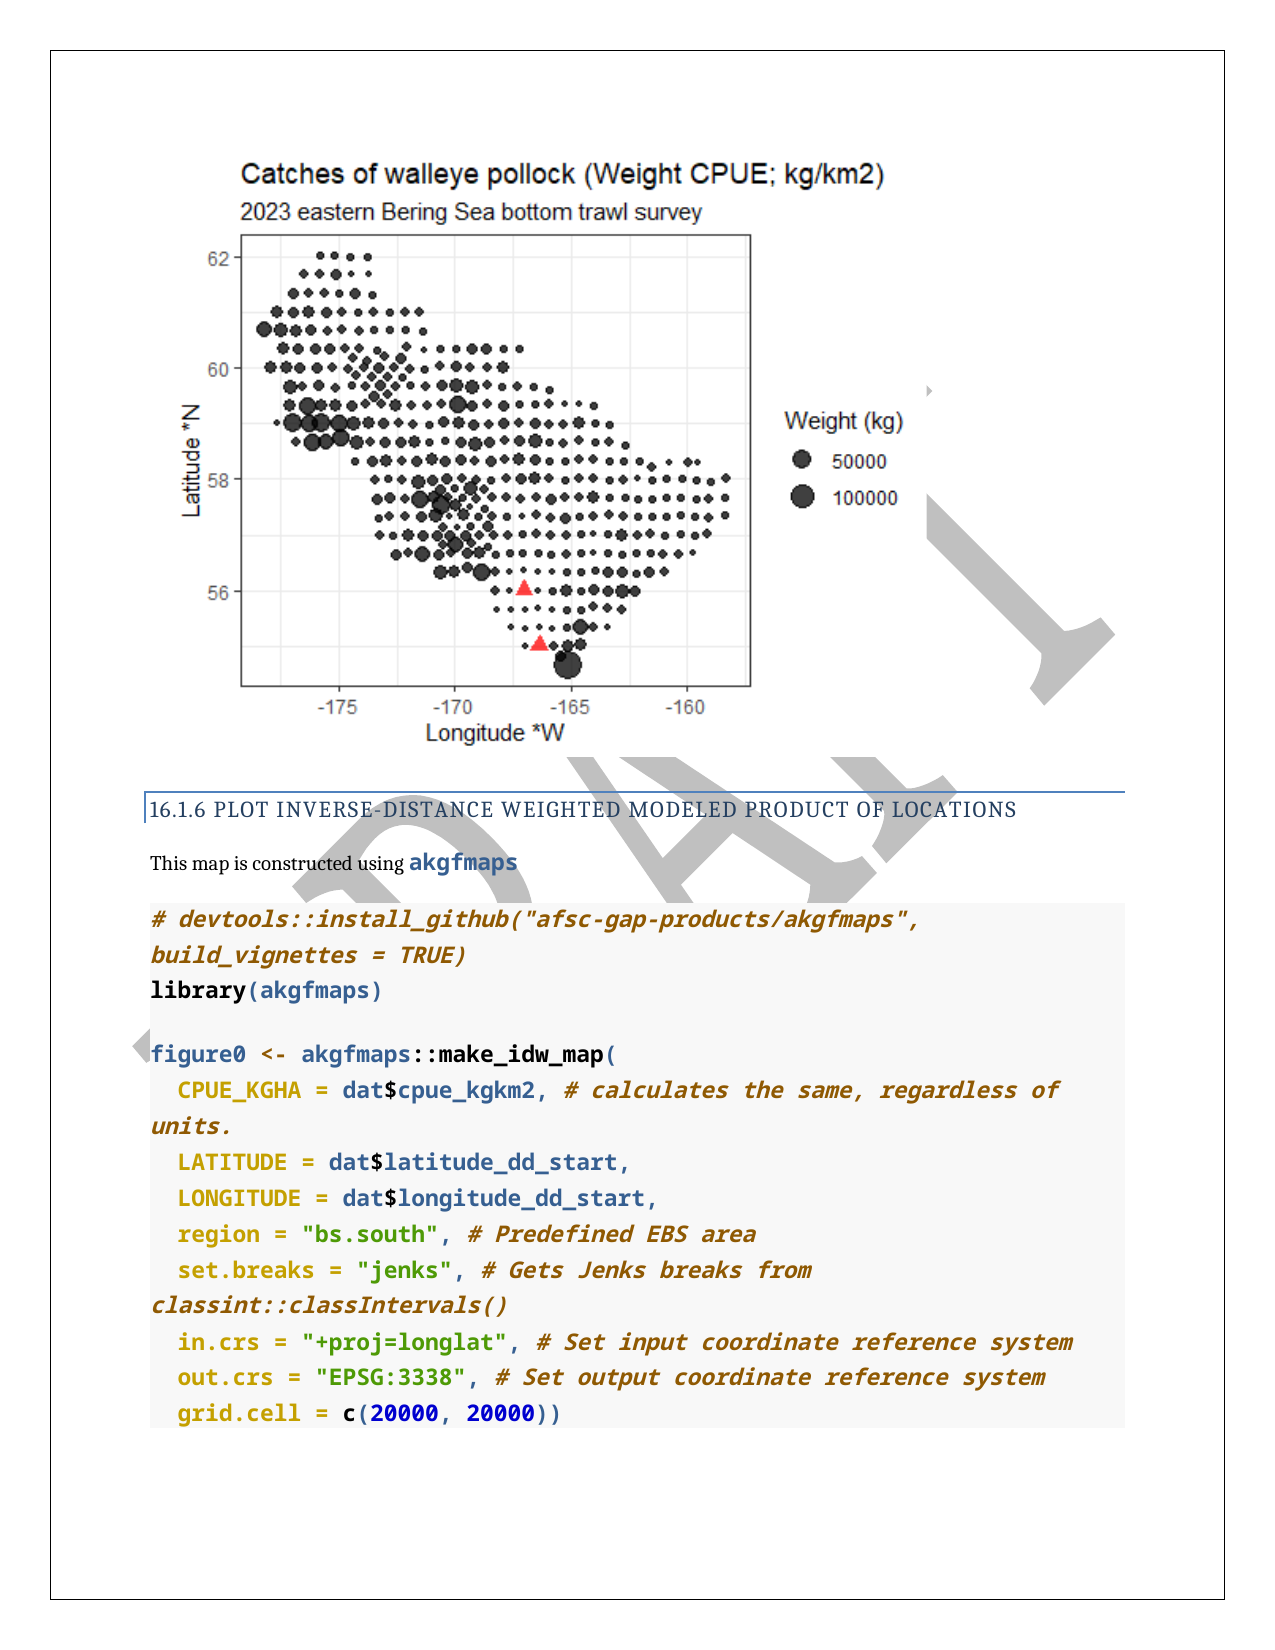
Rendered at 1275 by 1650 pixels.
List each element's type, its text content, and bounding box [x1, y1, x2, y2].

picture [168, 150, 927, 757]
text This map is constructed using akgfmaps [150, 846, 1125, 877]
subtitle 16.1.6 Plot inverse-distance weighted modeled product of locations [146, 793, 1125, 823]
text # devtools::install_github("afsc-gap-products/akgfmaps", build_vignettes = TRUE) library(akgfmaps) figure0 <- akgfmaps::make_idw_map( CPUE_KGHA = dat$cpue_kgkm2, # calculates the same, regardless of units. LATITUDE = dat$latitude_dd_start, LONGITUDE = dat$longitude_dd_start, region = "bs.south", # Predefined EBS area set.breaks = "jenks", # Gets Jenks breaks from classint::classIntervals() in.crs = "+proj=longlat", # Set input coordinate reference system out.crs = "EPSG:3338", # Set output coordinate reference system grid.cell = c(20000, 20000)) [150, 903, 1125, 1428]
